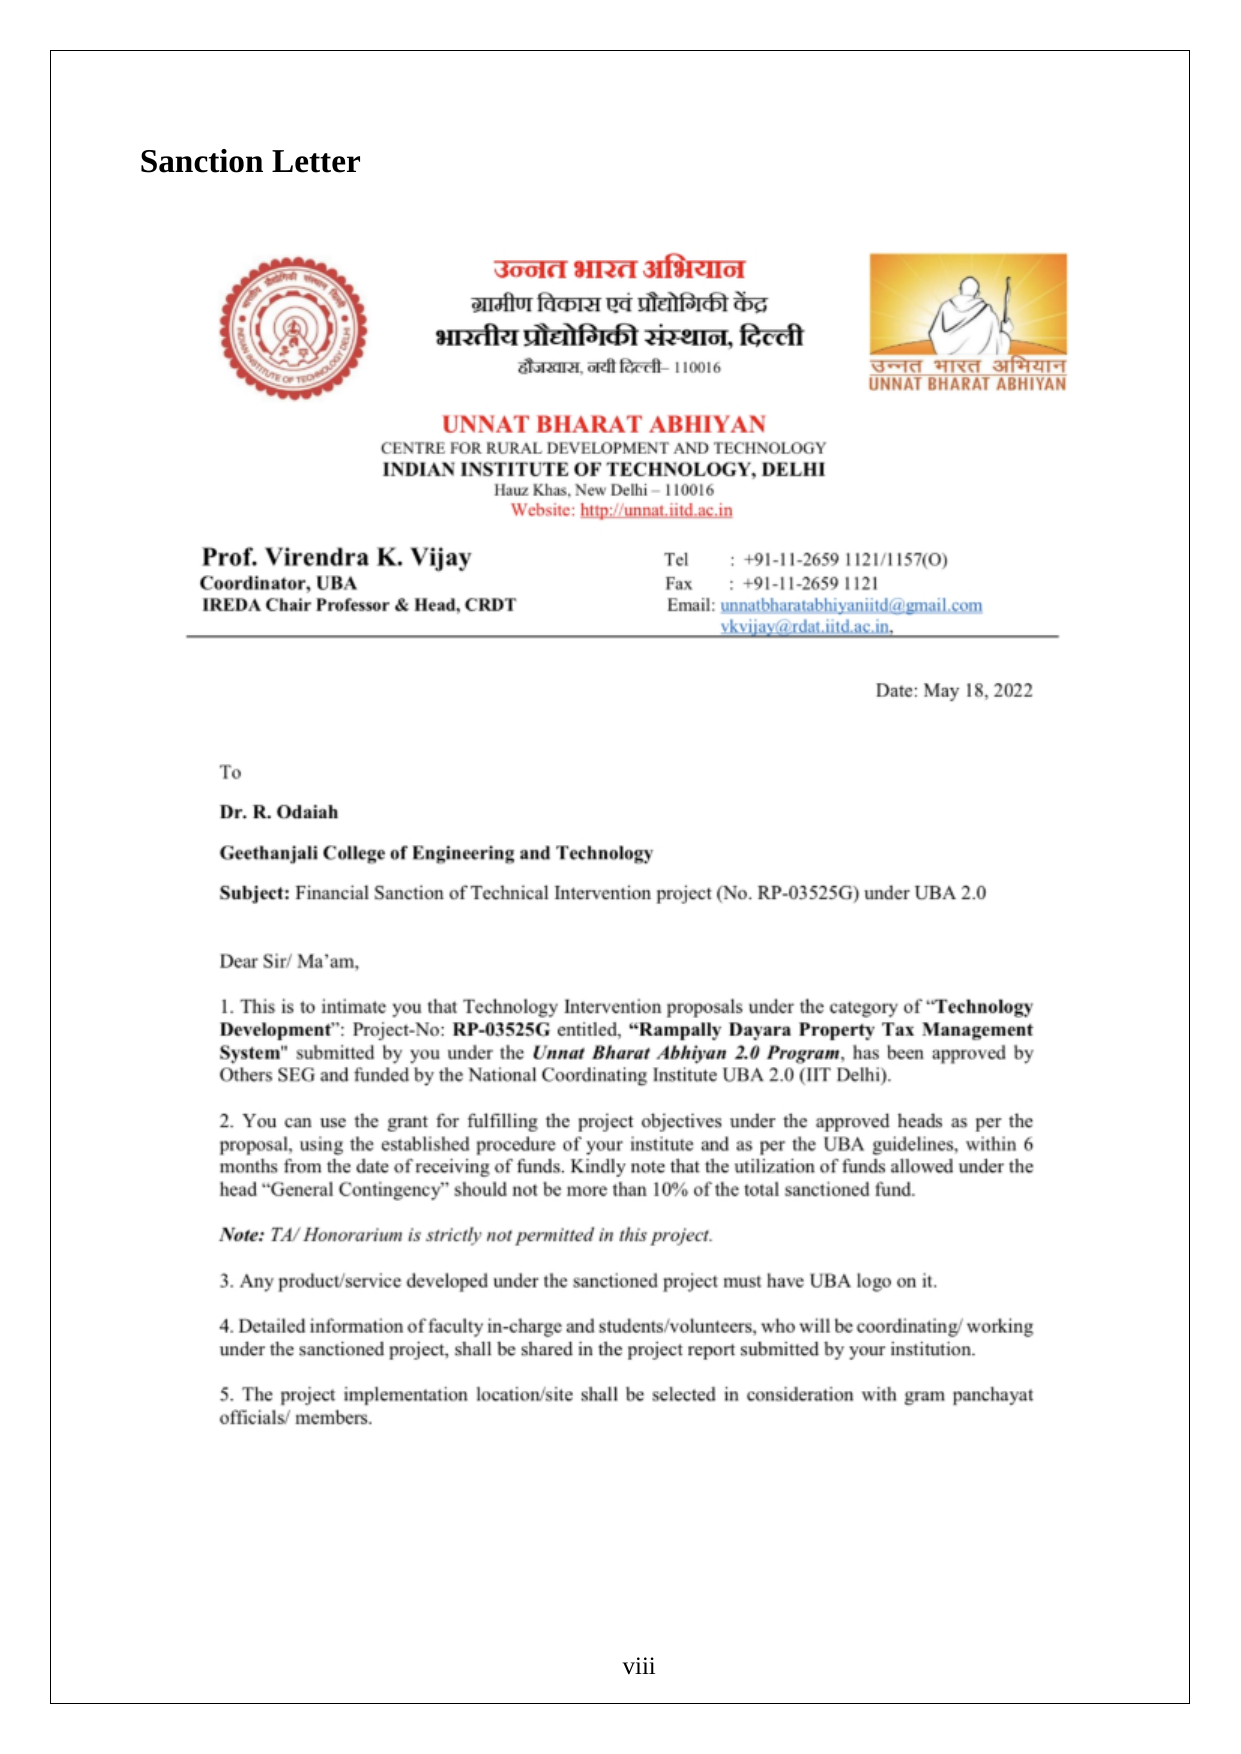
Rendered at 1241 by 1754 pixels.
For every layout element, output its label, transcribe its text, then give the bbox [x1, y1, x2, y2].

text Sanction Letter [139, 142, 1140, 180]
picture [139, 199, 1112, 1480]
